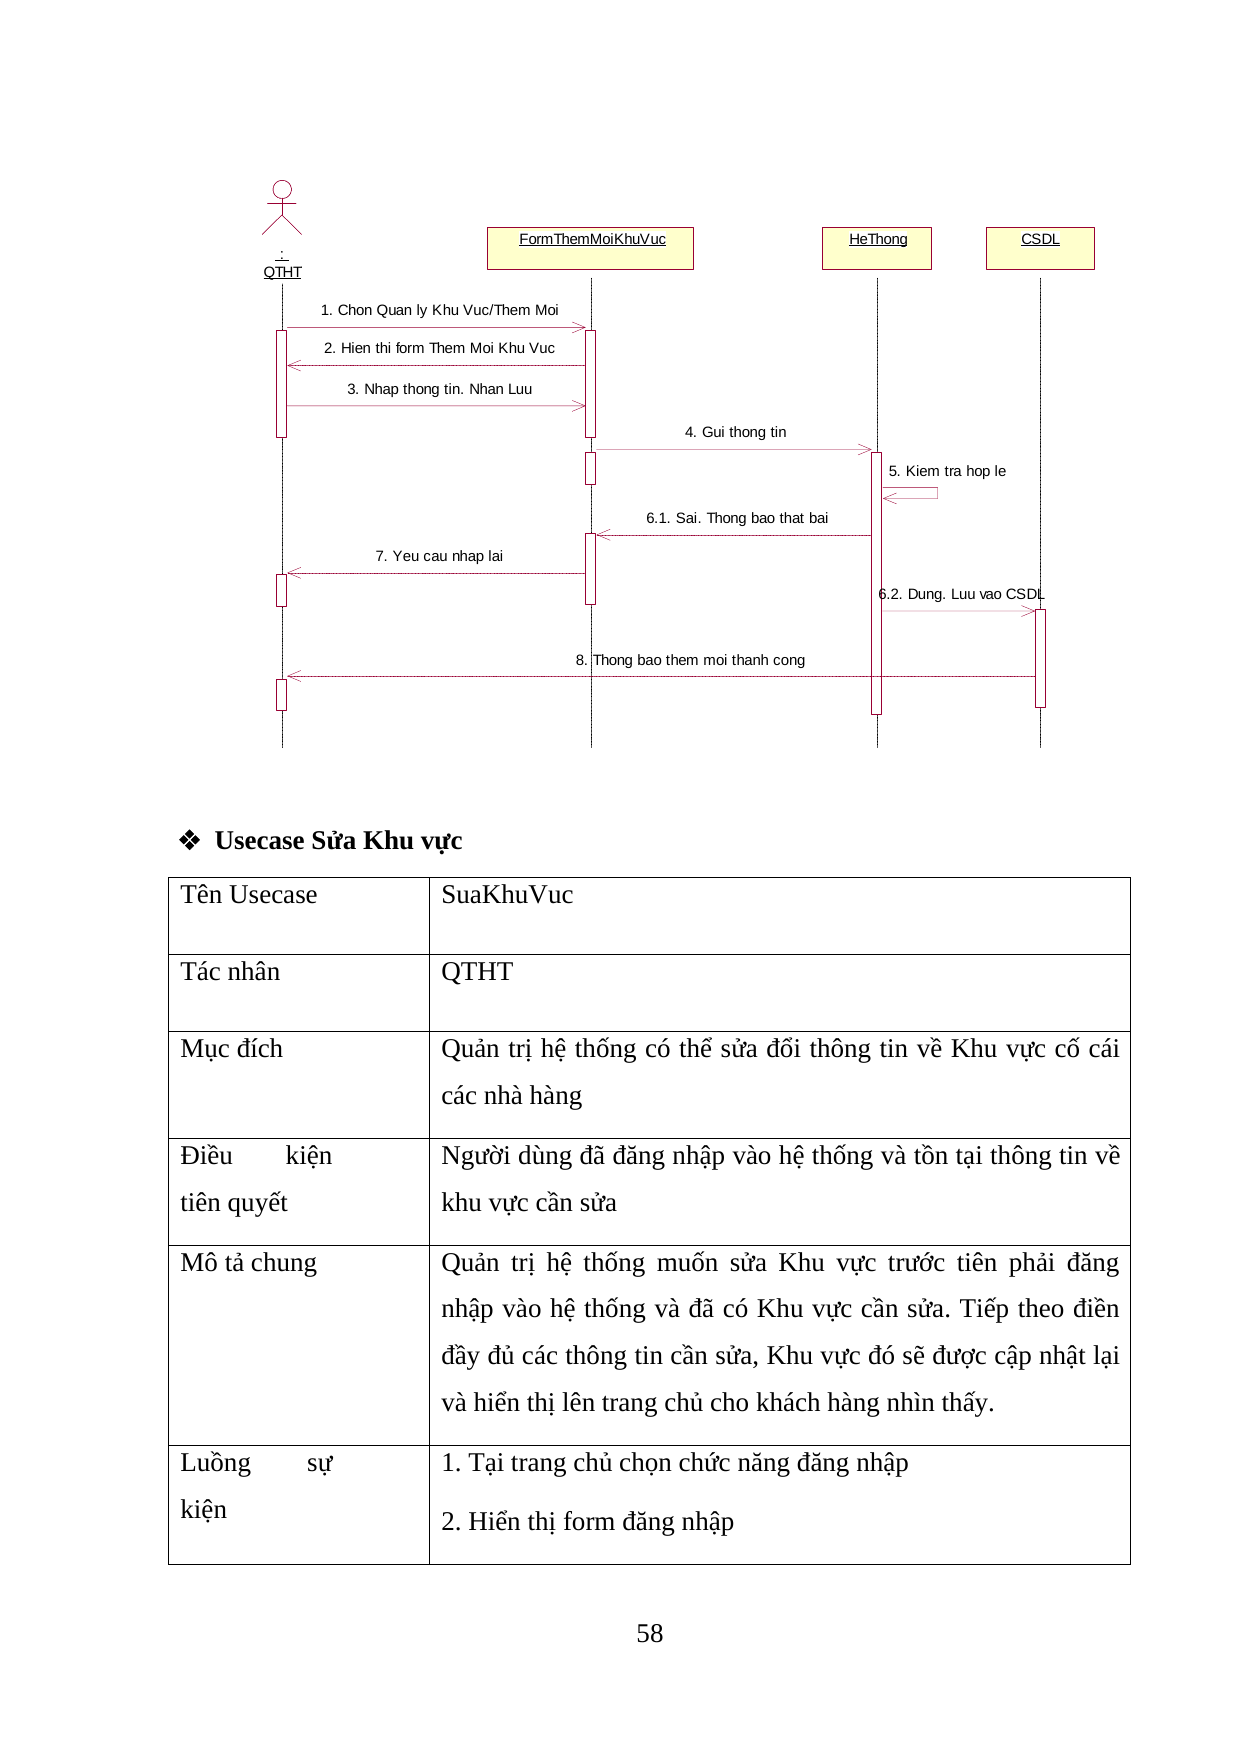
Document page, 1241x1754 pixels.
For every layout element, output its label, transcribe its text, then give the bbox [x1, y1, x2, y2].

table_cell Tác nhân [169, 955, 429, 1031]
table_cell Người dùng đã đăng nhập vào hệ thống và tồn tại thông tin về khu vực cần sửa [430, 1139, 1130, 1245]
table_cell Mục đích [169, 1032, 429, 1138]
table_header Tên Usecase [169, 878, 429, 954]
table_cell Luồng sự kiện [169, 1446, 429, 1564]
table_cell Điều kiện tiên quyết [169, 1139, 429, 1245]
table_cell Quản trị hệ thống có thể sửa đổi thông tin về Khu vực cố cái các nhà hàng [430, 1032, 1130, 1138]
table_cell Quản trị hệ thống muốn sửa Khu vực trước tiên phải đăng nhập vào hệ thống và đã có Khu vực cần sửa. Tiếp theo điền đầy đủ các thông tin cần sửa, Khu vực đó sẽ được cập nhật lại và hiển thị lên trang chủ cho khách hàng nhìn thấy. [430, 1246, 1130, 1445]
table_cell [430, 1446, 1130, 1564]
table_header SuaKhuVuc [430, 878, 1130, 954]
table_cell Mô tả chung [169, 1246, 429, 1445]
table_cell QTHT [430, 955, 1130, 1031]
list Usecase Sửa Khu vực [177, 824, 1122, 855]
